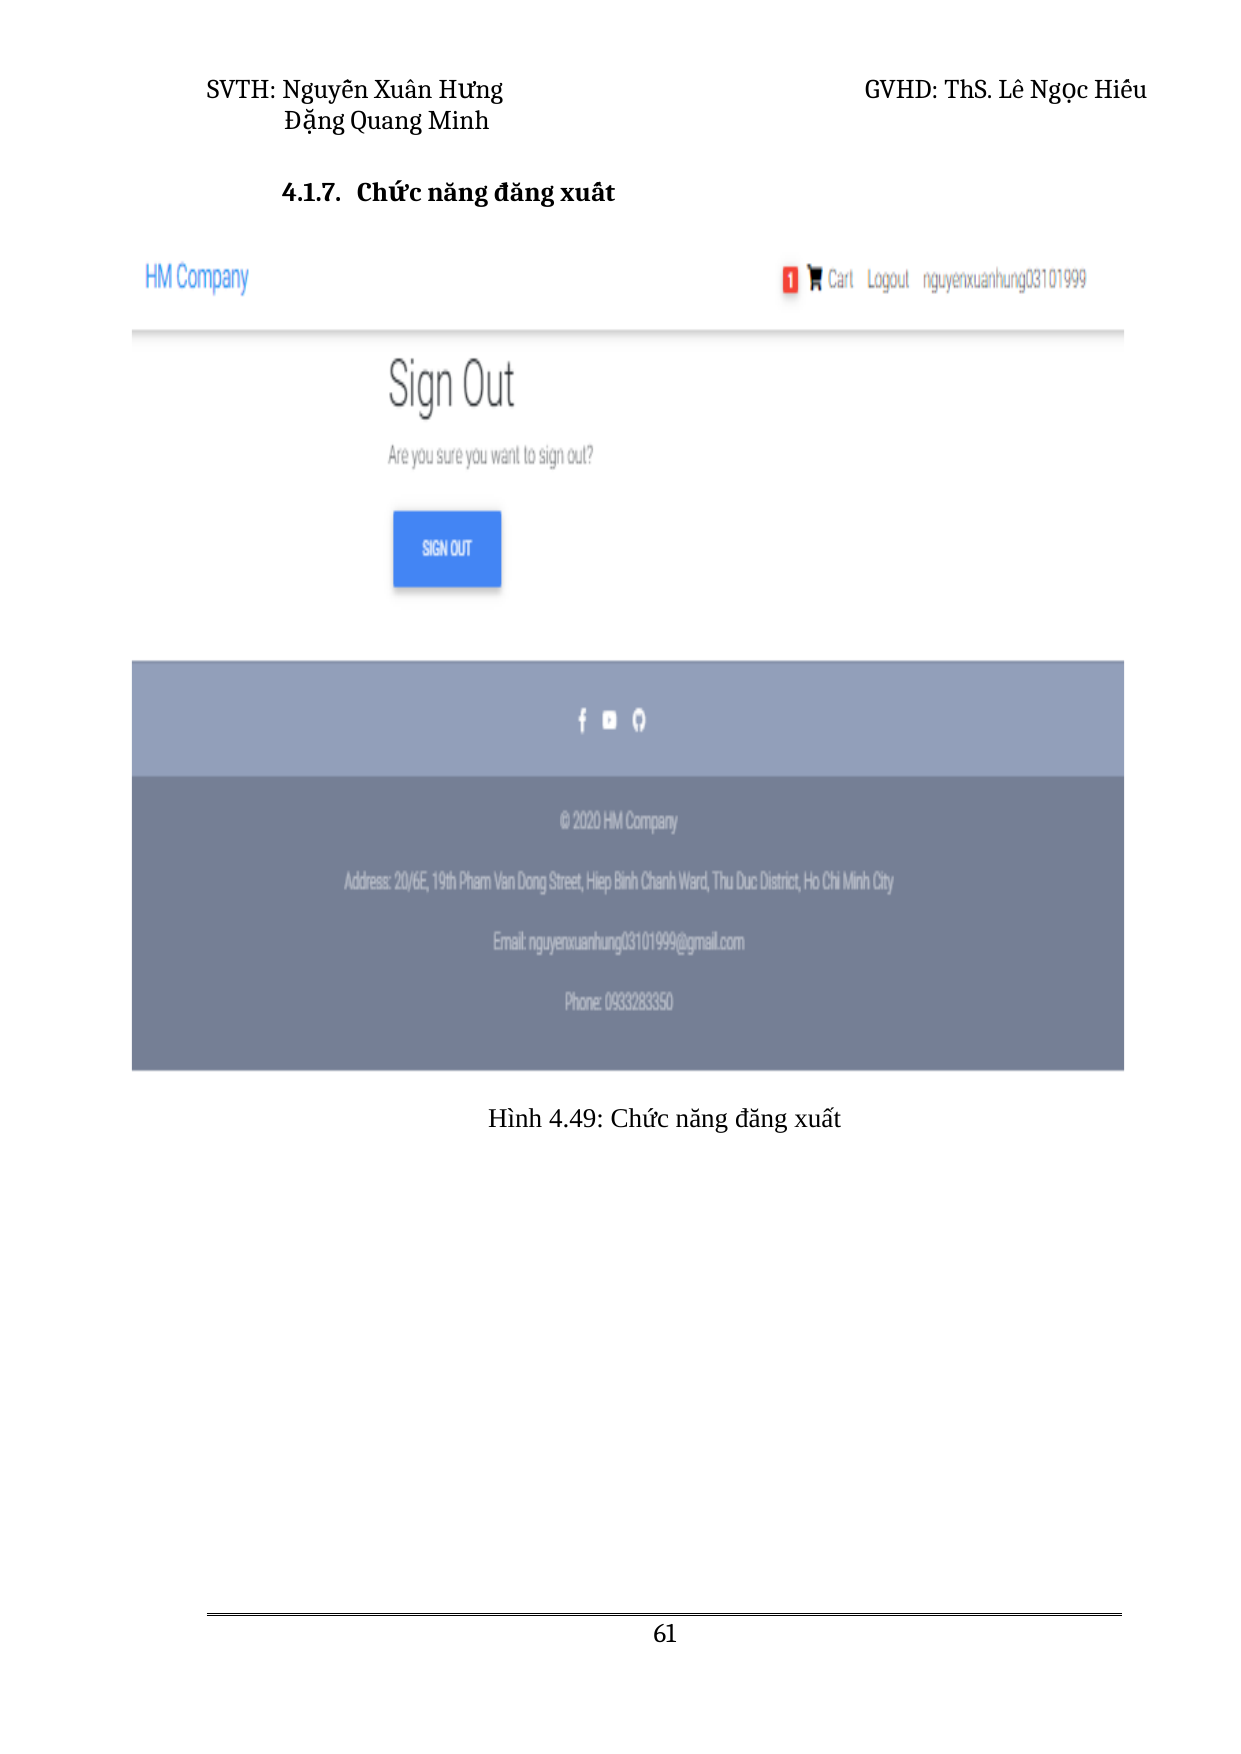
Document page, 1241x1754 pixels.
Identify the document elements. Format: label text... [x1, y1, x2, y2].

subtitle Chức năng đăng xuất [282, 177, 1122, 208]
picture [131, 236, 1125, 1074]
